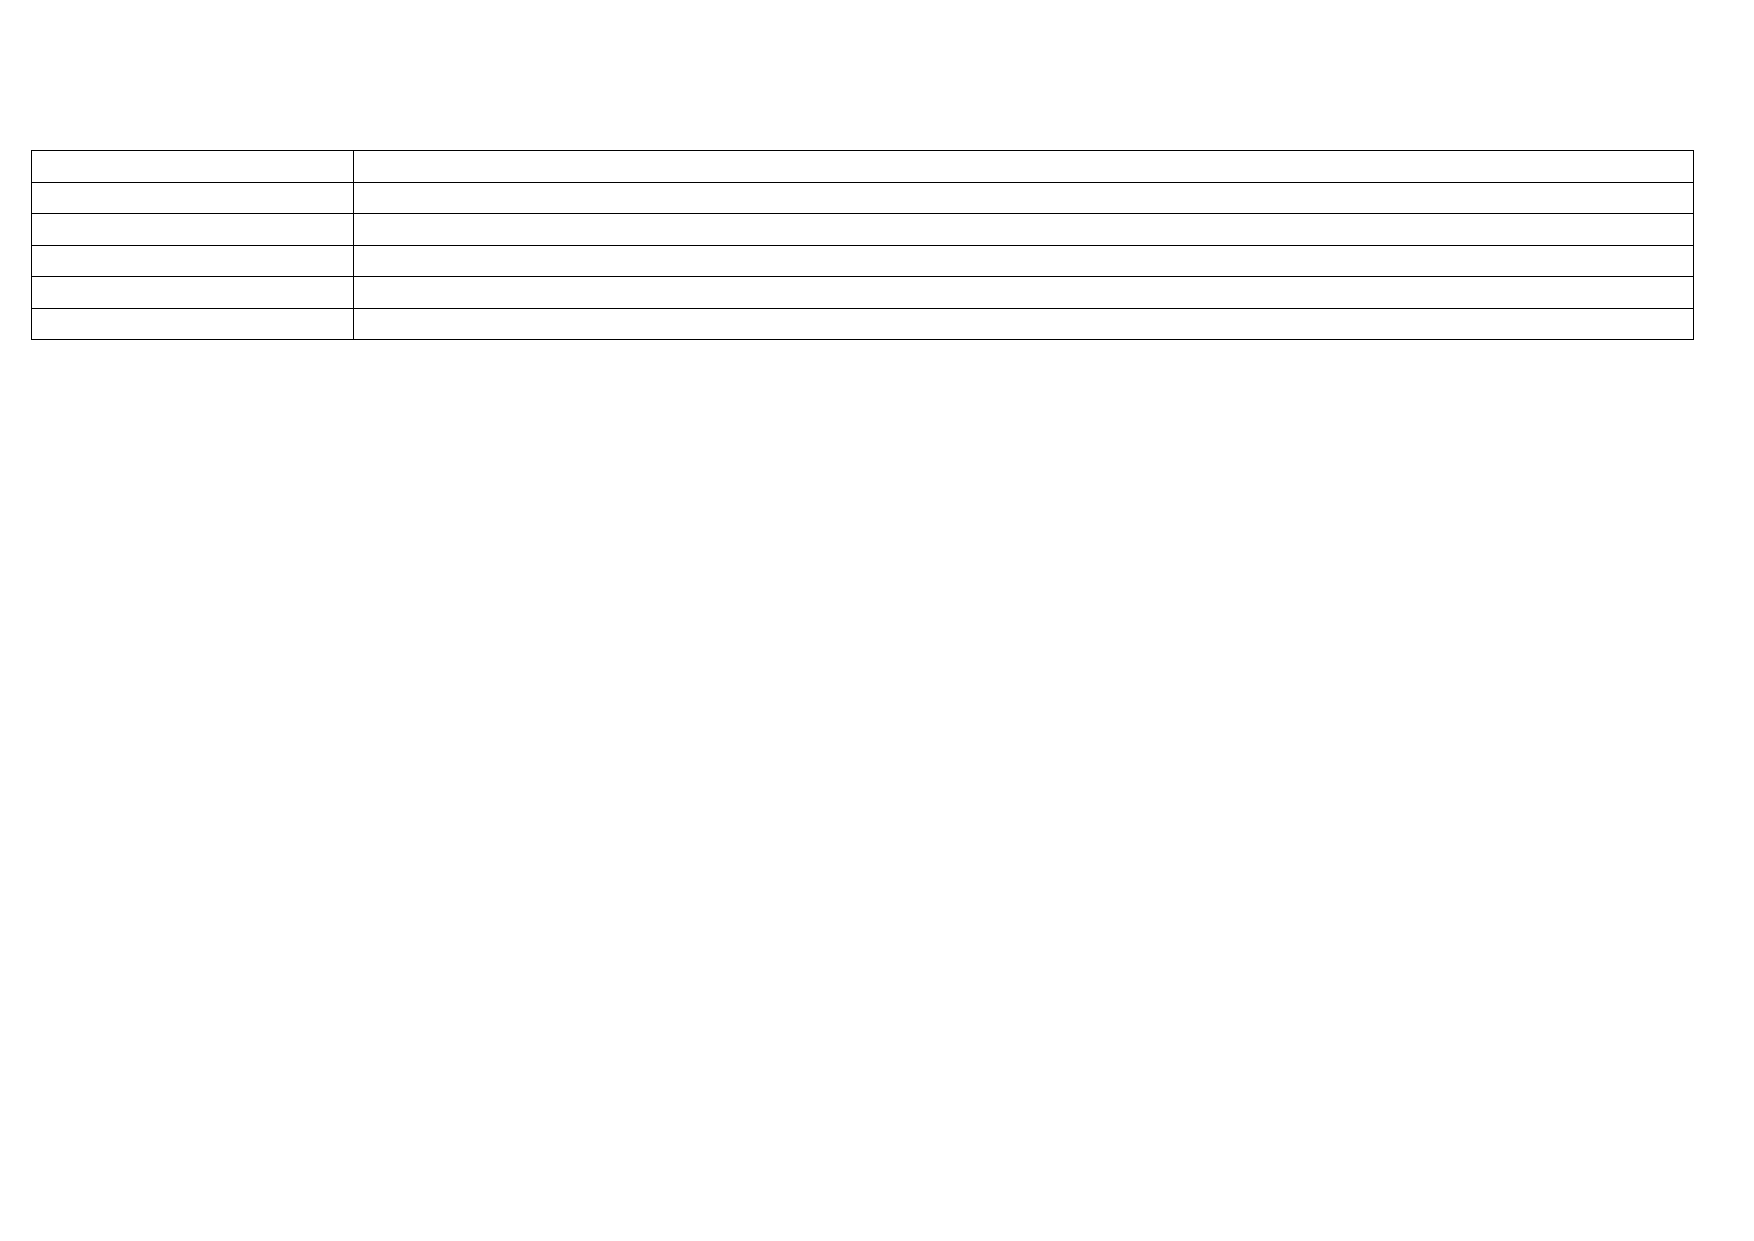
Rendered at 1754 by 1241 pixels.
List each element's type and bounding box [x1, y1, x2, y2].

table_cell [354, 151, 1693, 182]
table_cell [354, 277, 1693, 308]
table_cell [354, 214, 1693, 245]
table_cell [354, 183, 1693, 213]
table_cell [32, 277, 353, 308]
table_cell [32, 183, 353, 213]
table_cell [354, 246, 1693, 276]
table_cell [32, 246, 353, 276]
table_cell [32, 151, 353, 182]
table_cell [354, 309, 1693, 339]
table_cell [32, 309, 353, 339]
table_cell [32, 214, 353, 245]
